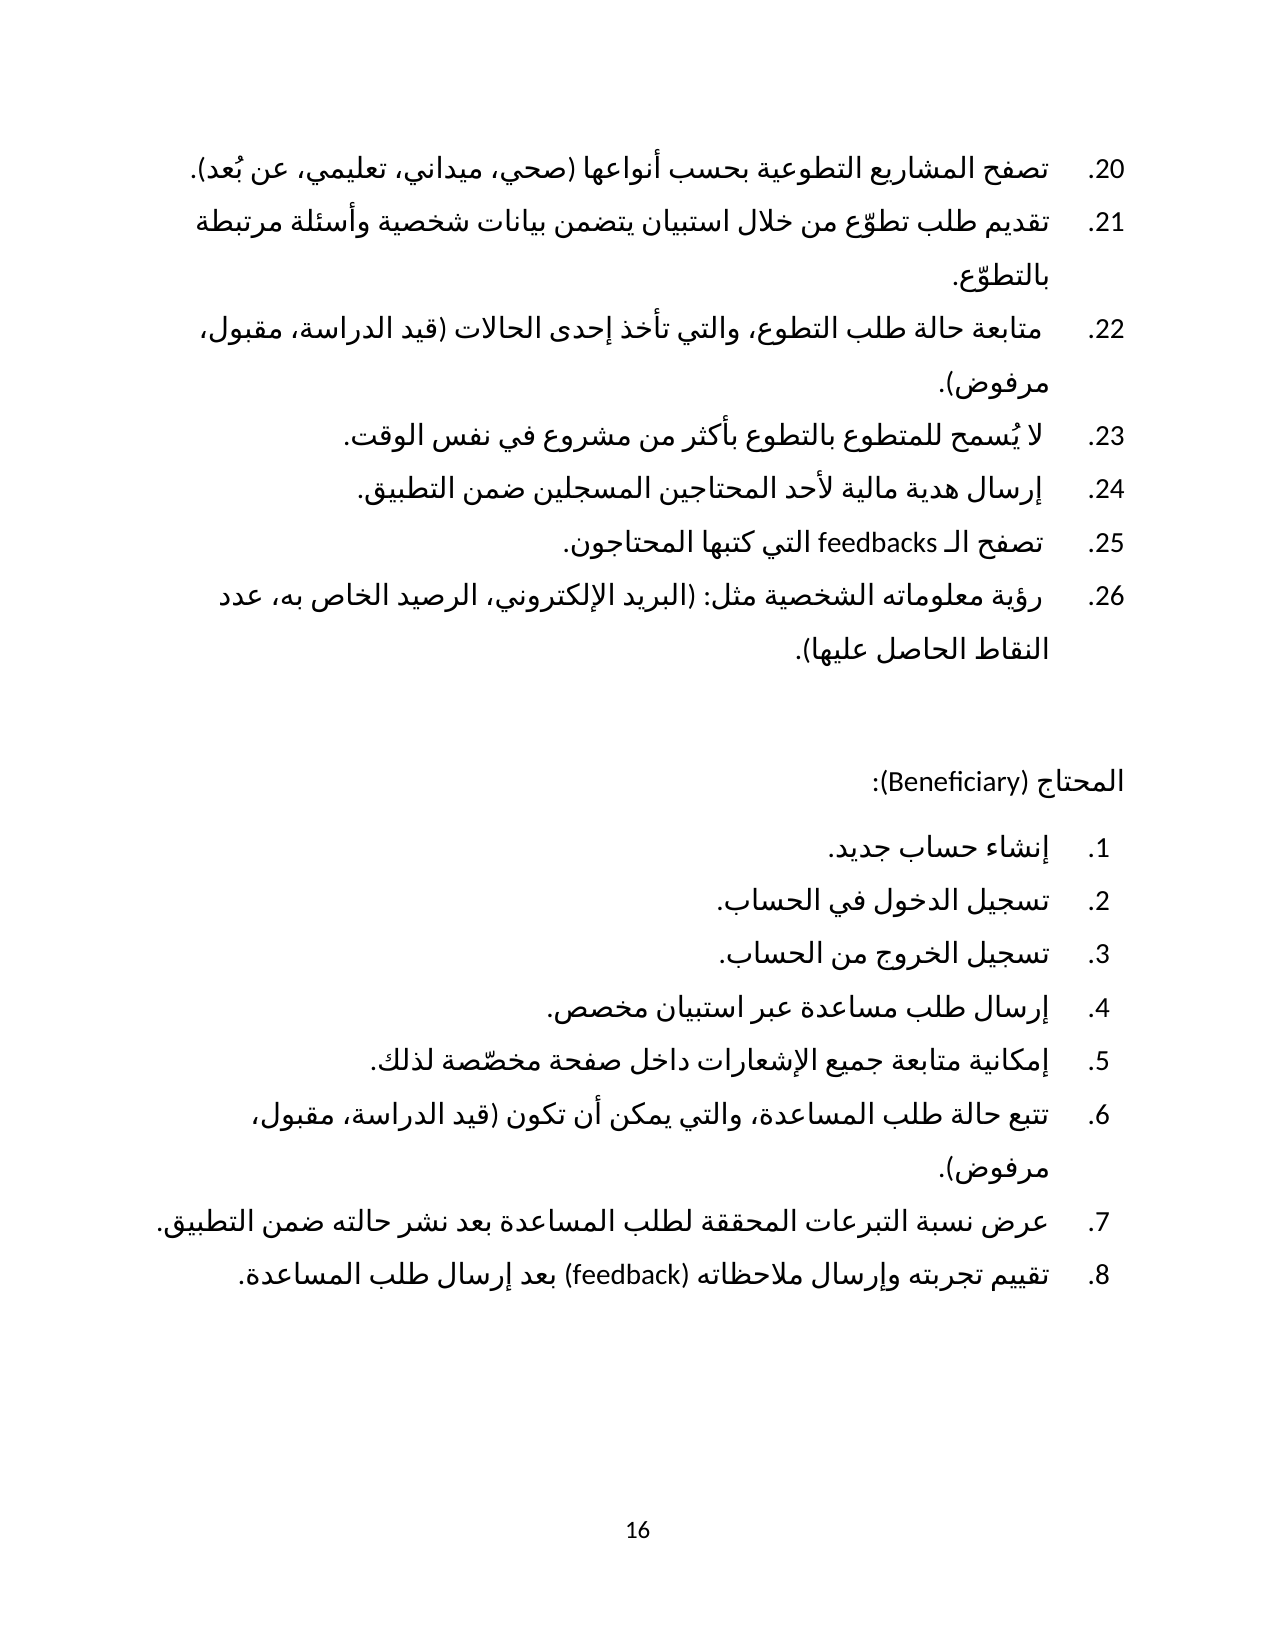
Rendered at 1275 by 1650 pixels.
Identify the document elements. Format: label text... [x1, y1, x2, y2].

list تسجيل الخروج من الحساب. [150, 936, 1087, 971]
list تقييم تجربته وإرسال ملاحظاته (feedback) بعد إرسال طلب المساعدة. [150, 1256, 1087, 1292]
list إرسال هدية مالية لأحد المحتاجين المسجلين ضمن التطبيق. [150, 471, 1087, 506]
list رؤية معلوماته الشخصية مثل: (البريد الإلكتروني، الرصيد الخاص به، عدد النقاط الحاصل عليها). [150, 577, 1087, 667]
list تصفح المشاريع التطوعية بحسب أنواعها (صحي، ميداني، تعليمي، عن بُعد). [150, 150, 1087, 186]
list تسجيل الدخول في الحساب. [150, 882, 1087, 918]
list عرض نسبة التبرعات المحققة لطلب المساعدة بعد نشر حالته ضمن التطبيق. [150, 1203, 1087, 1238]
list لا يُسمح للمتطوع بالتطوع بأكثر من مشروع في نفس الوقت. [150, 417, 1087, 453]
text المحتاج (Beneficiary): [135, 763, 1125, 798]
list تتبع حالة طلب المساعدة، والتي يمكن أن تكون (قيد الدراسة، مقبول، مرفوض). [150, 1096, 1087, 1185]
list إرسال طلب مساعدة عبر استبيان مخصص. [150, 989, 1087, 1025]
list تقديم طلب تطوّع من خلال استبيان يتضمن بيانات شخصية وأسئلة مرتبطة بالتطوّع. [150, 203, 1087, 292]
list إمكانية متابعة جميع الإشعارات داخل صفحة مخصّصة لذلك. [150, 1042, 1087, 1078]
list متابعة حالة طلب التطوع، والتي تأخذ إحدى الحالات (قيد الدراسة، مقبول، مرفوض). [150, 310, 1087, 399]
list إنشاء حساب جديد. [150, 829, 1087, 864]
list تصفح الـ feedbacks التي كتبها المحتاجون. [150, 524, 1087, 560]
